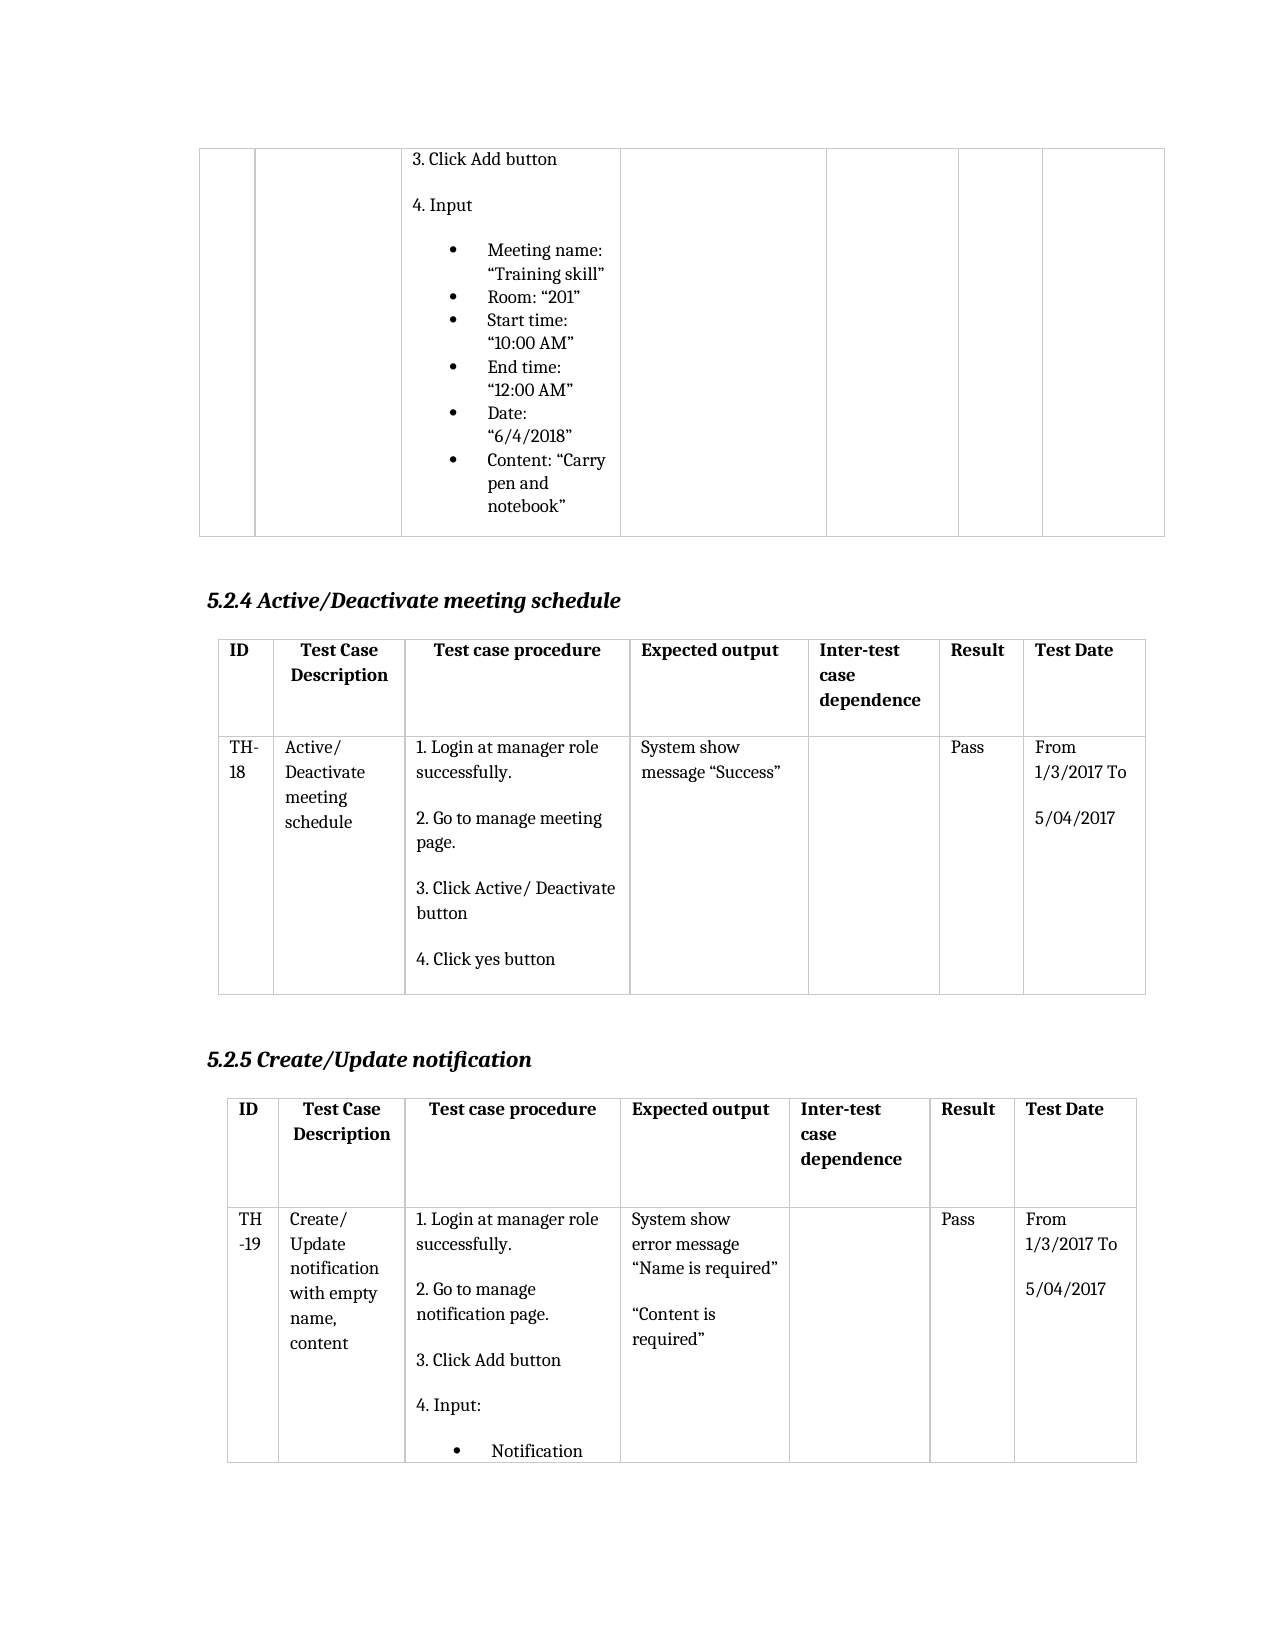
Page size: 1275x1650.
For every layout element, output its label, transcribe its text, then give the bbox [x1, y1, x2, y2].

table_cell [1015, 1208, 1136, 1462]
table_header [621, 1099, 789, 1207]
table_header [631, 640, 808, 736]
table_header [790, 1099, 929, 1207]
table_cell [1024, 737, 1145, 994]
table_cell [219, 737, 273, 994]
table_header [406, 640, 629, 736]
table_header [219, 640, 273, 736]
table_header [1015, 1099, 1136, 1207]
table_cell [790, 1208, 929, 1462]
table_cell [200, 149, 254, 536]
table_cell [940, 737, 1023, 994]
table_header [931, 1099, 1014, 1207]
text 5.2.4 Active/Deactivate meeting schedule [207, 588, 1157, 614]
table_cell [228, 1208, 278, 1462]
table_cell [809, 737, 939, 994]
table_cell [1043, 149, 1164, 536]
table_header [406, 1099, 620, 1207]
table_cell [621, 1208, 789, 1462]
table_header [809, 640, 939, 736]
text 5.2.5 Create/Update notification [207, 1046, 1157, 1073]
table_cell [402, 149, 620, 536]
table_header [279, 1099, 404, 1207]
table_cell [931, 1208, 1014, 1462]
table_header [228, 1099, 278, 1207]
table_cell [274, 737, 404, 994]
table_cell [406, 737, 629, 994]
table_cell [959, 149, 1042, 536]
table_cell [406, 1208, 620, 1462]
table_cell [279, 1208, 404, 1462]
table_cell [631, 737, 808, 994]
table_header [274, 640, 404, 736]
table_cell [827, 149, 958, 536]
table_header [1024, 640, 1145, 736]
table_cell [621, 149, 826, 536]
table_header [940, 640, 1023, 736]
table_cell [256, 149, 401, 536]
